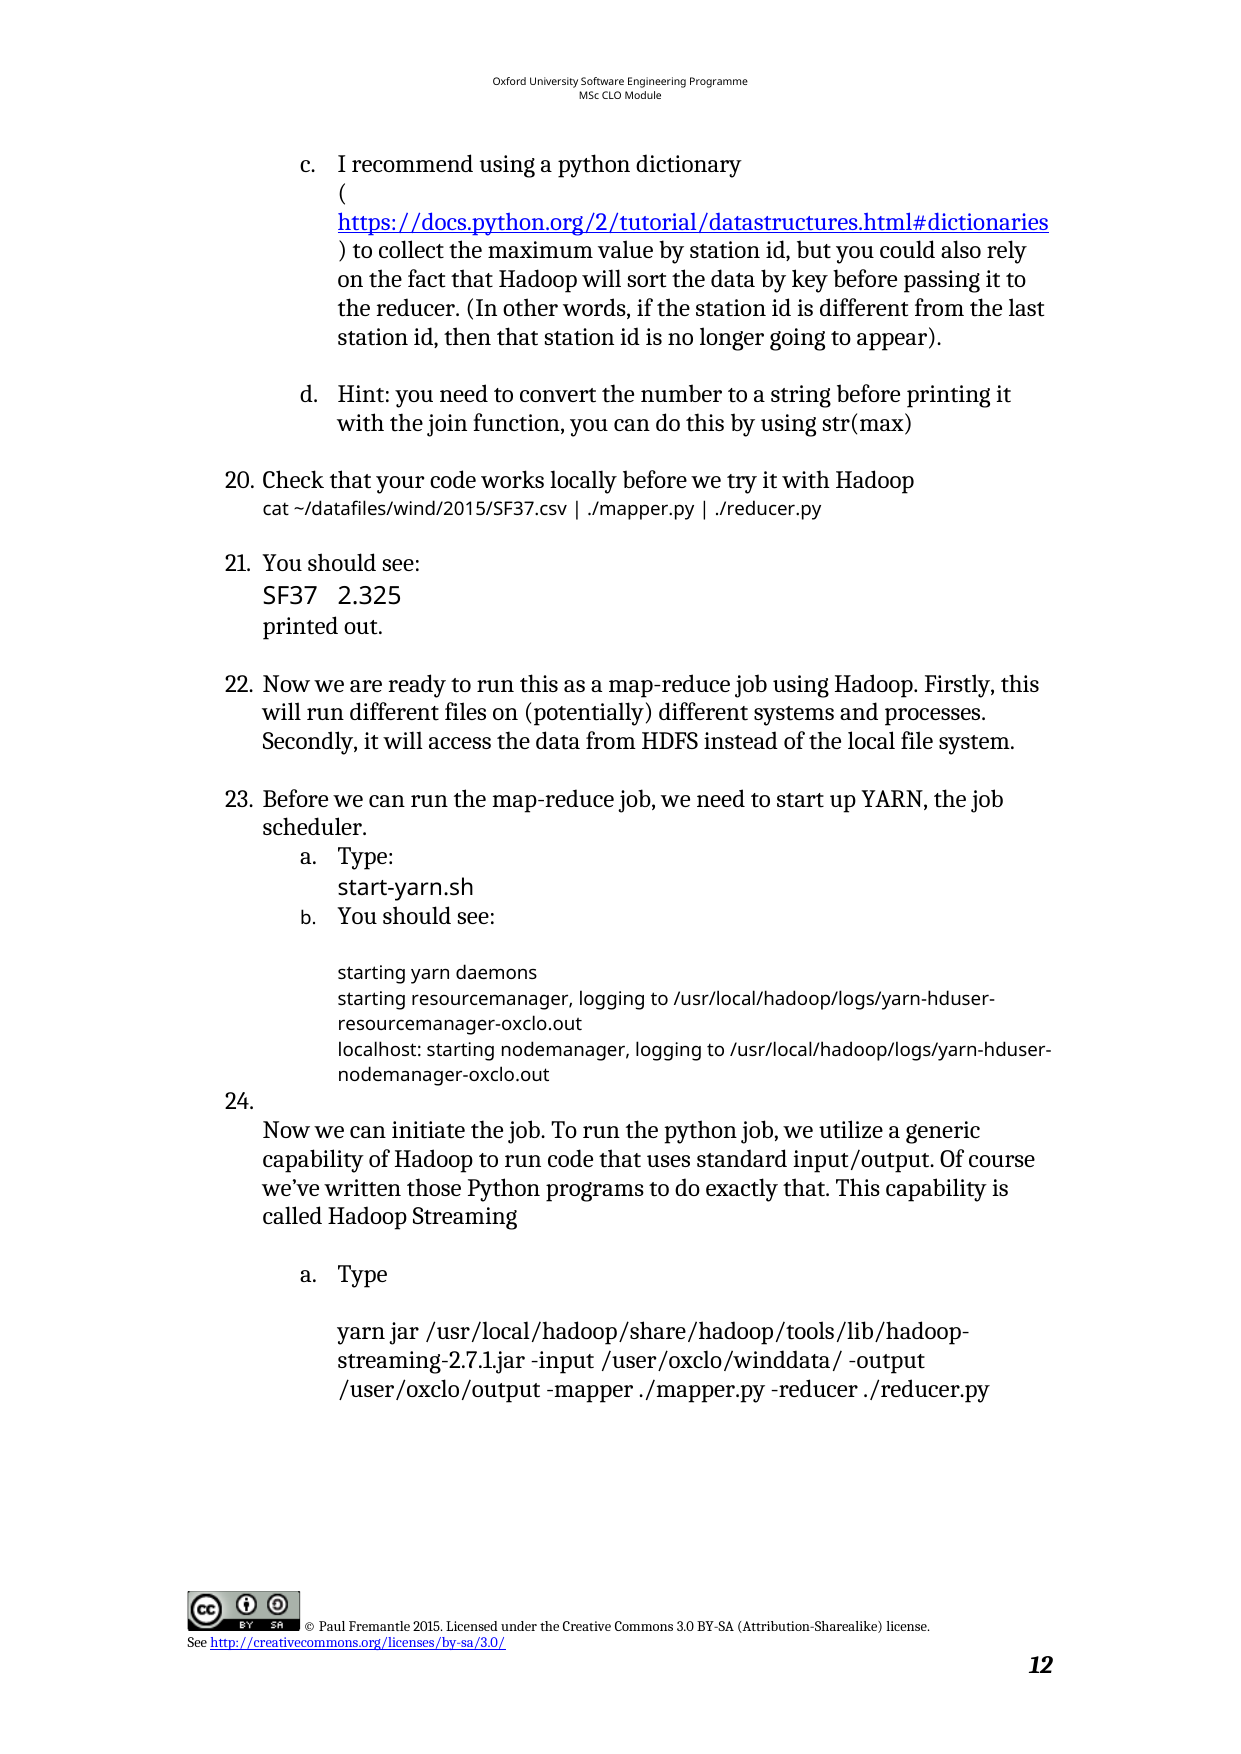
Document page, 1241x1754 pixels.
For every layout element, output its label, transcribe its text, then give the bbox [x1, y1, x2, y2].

list Now we can initiate the job. To run the python job, we utilize a generic capability of Hadoop to run code that uses standard input/output. Of course we’ve written those Python programs to do exactly that. This capability is called Hadoop Streaming [225, 1087, 1053, 1260]
list Hint: you need to convert the number to a string before printing it with the join function, you can do this by using str(max) [300, 380, 1053, 466]
list Type yarn jar /usr/local/hadoop/share/hadoop/tools/lib/hadoop-streaming-2.7.1.jar -input /user/oxclo/winddata/ -output /user/oxclo/output -mapper ./mapper.py -reducer ./reducer.py [300, 1260, 1053, 1403]
list I recommend using a python dictionary (https://docs.python.org/2/tutorial/datastructures.html#dictionaries) to collect the maximum value by station id, but you could also rely on the fact that Hadoop will sort the data by key before passing it to the reducer. (In other words, if the station id is different from the last station id, then that station id is no longer going to appear). [300, 150, 1053, 380]
list Now we are ready to run this as a map-reduce job using Hadoop. Firstly, this will run different files on (potentially) different systems and processes. Secondly, it will access the data from HDFS instead of the local file system. [225, 669, 1053, 784]
list Check that your code works locally before we try it with Hadoop cat ~/datafiles/wind/2015/SF37.csv | ./mapper.py | ./reducer.py [225, 466, 1053, 549]
list You should see: starting yarn daemons [300, 902, 1053, 985]
list Before we can run the map-reduce job, we need to start up YARN, the job scheduler. [225, 784, 1053, 842]
list Type: [300, 842, 1053, 871]
picture [187, 1591, 300, 1631]
list localhost: starting nodemanager, logging to /usr/local/hadoop/logs/yarn-hduser-nodemanager-oxclo.out [337, 1036, 1053, 1087]
list starting resourcemanager, logging to /usr/local/hadoop/logs/yarn-hduser-resourcemanager-oxclo.out [337, 985, 1053, 1036]
list You should see: SF37 2.325 printed out. [225, 549, 1053, 669]
list start-yarn.sh [337, 871, 1053, 902]
